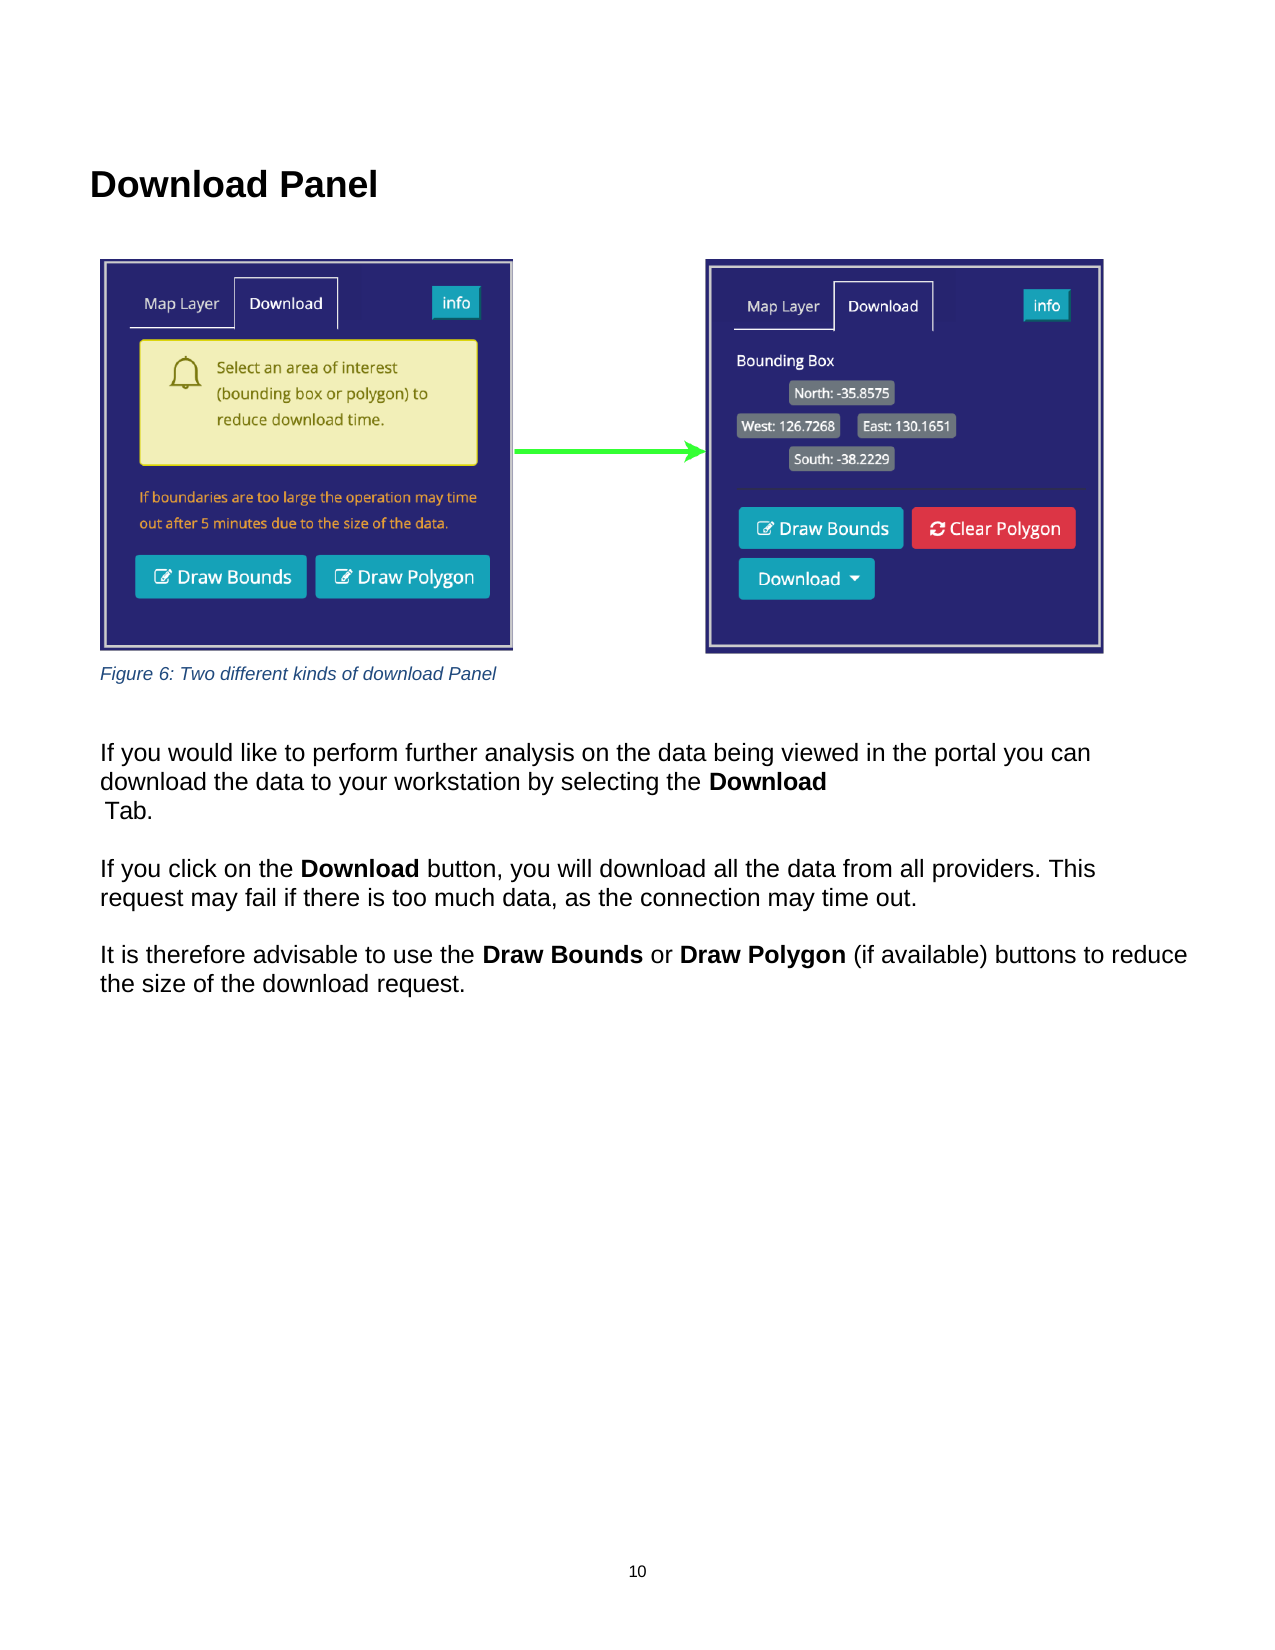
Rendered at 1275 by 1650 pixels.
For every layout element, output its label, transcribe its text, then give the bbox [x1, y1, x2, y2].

text If you click on the Download button, you will download all the data from all providers. This request may fail if there is too much data, as the connection may time out. [100, 854, 1160, 911]
subtitle Download Panel [89, 163, 1192, 206]
text Tab. [104, 796, 1192, 825]
picture [100, 259, 1104, 654]
text If you would like to perform further analysis on the data being viewed in the portal you can download the data to your workstation by selecting the Download [100, 738, 1192, 796]
text It is therefore advisable to use the Draw Bounds or Draw Polygon (if available) buttons to reduce the size of the download request. [100, 940, 1192, 998]
